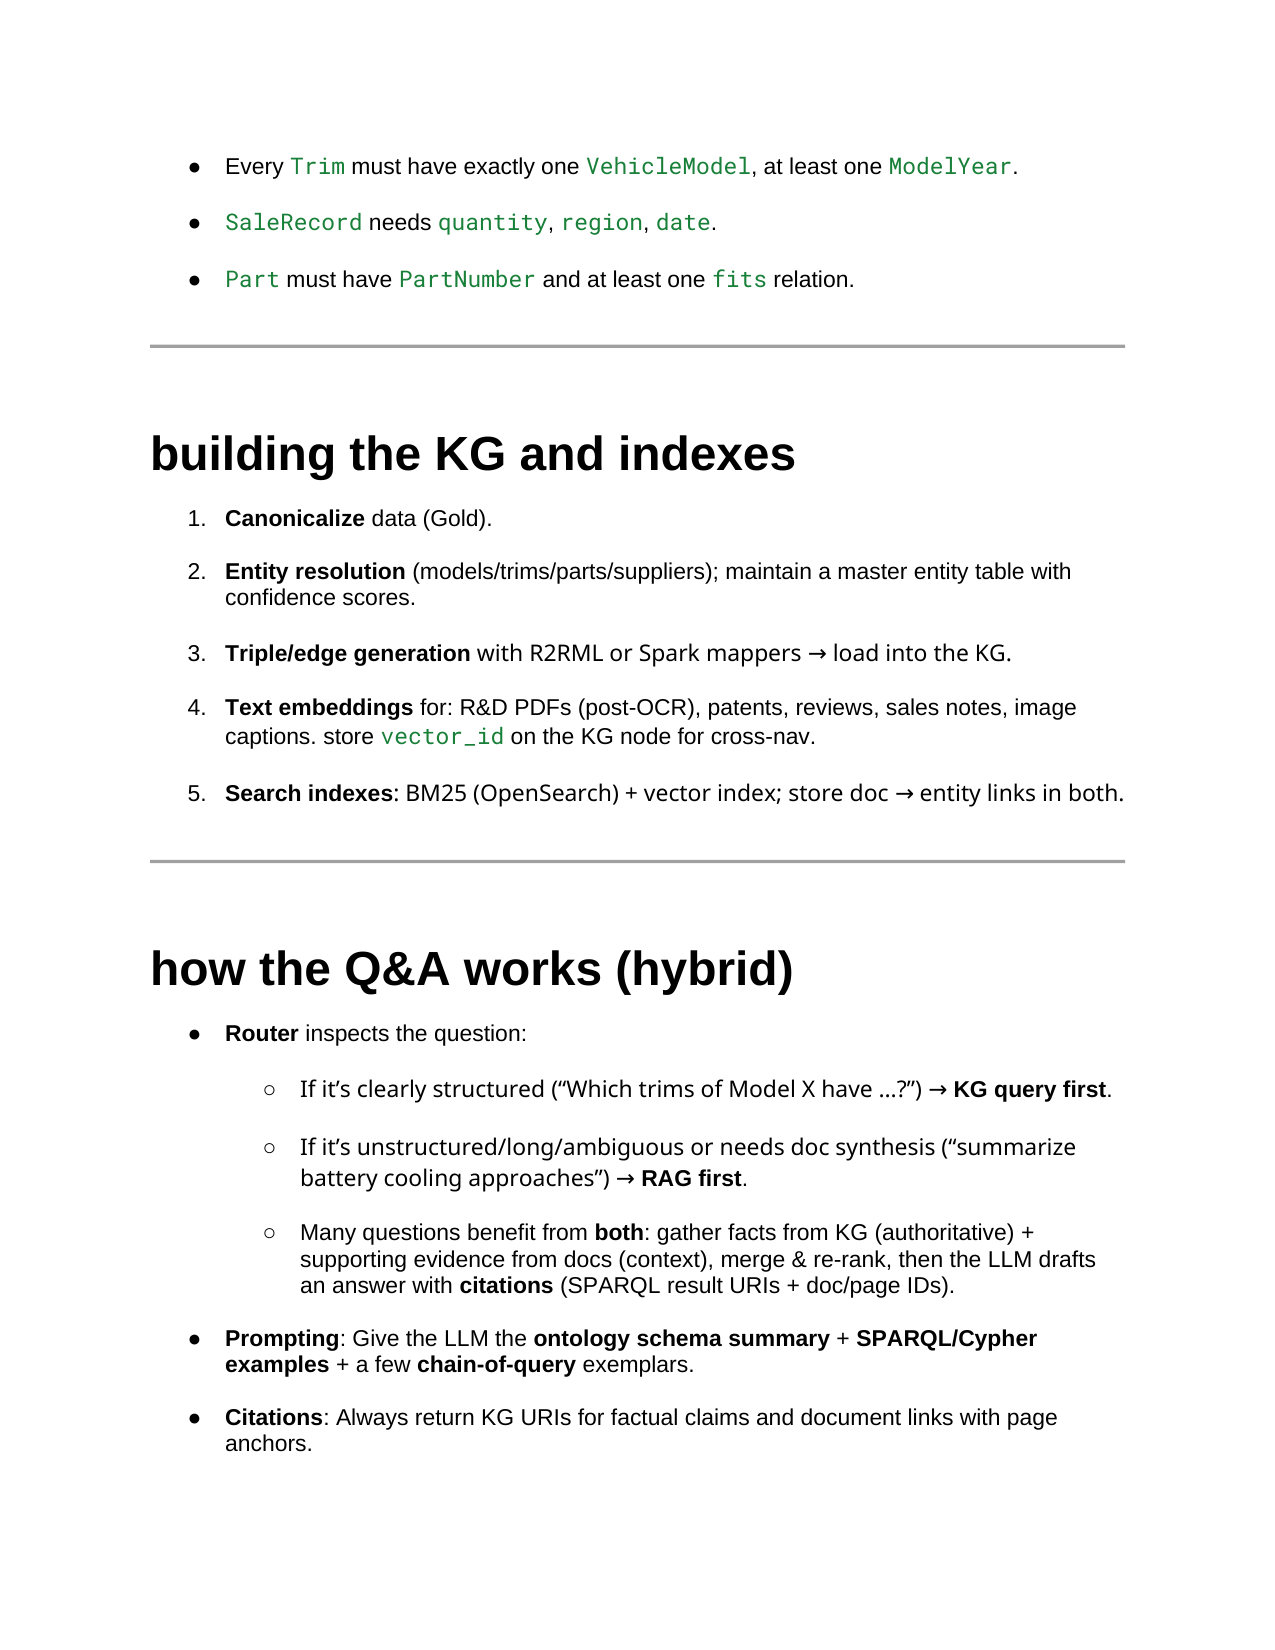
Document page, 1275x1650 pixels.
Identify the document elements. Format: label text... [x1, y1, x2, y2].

list Search indexes: BM25 (OpenSearch) + vector index; store doc → entity links in both. [187, 777, 1125, 835]
list Citations: Always return KG URIs for factual claims and document links with page anchors. [187, 1404, 1125, 1483]
list Canonicalize data (Gold). [187, 505, 1125, 558]
list If it’s clearly structured (“Which trims of Model X have …?”) → KG query first. [262, 1073, 1125, 1131]
list Text embeddings for: R&D PDFs (post-OCR), patents, reviews, sales notes, image captions. store vector_id on the KG node for cross-nav. [187, 694, 1125, 777]
list Every Trim must have exactly one VehicleModel, at least one ModelYear. [187, 150, 1125, 207]
list Part must have PartNumber and at least one fits relation. [187, 263, 1125, 320]
list Prompting: Give the LLM the ontology schema summary + SPARQL/Cypher examples + a few chain-of-query exemplars. [187, 1325, 1125, 1404]
subtitle how the Q&A works (hybrid) [150, 940, 1125, 995]
list Entity resolution (models/trims/parts/suppliers); maintain a master entity table with confidence scores. [187, 558, 1125, 637]
list If it’s unstructured/long/ambiguous or needs doc synthesis (“summarize battery cooling approaches”) → RAG first. [262, 1131, 1125, 1219]
list Triple/edge generation with R2RML or Spark mappers → load into the KG. [187, 637, 1125, 694]
subtitle building the KG and indexes [150, 425, 1125, 480]
list Router inspects the question: [187, 1020, 1125, 1073]
list SaleRecord needs quantity, region, date. [187, 207, 1125, 263]
list Many questions benefit from both: gather facts from KG (authoritative) + supporting evidence from docs (context), merge & re-rank, then the LLM drafts an answer with citations (SPARQL result URIs + doc/page IDs). [262, 1219, 1125, 1325]
